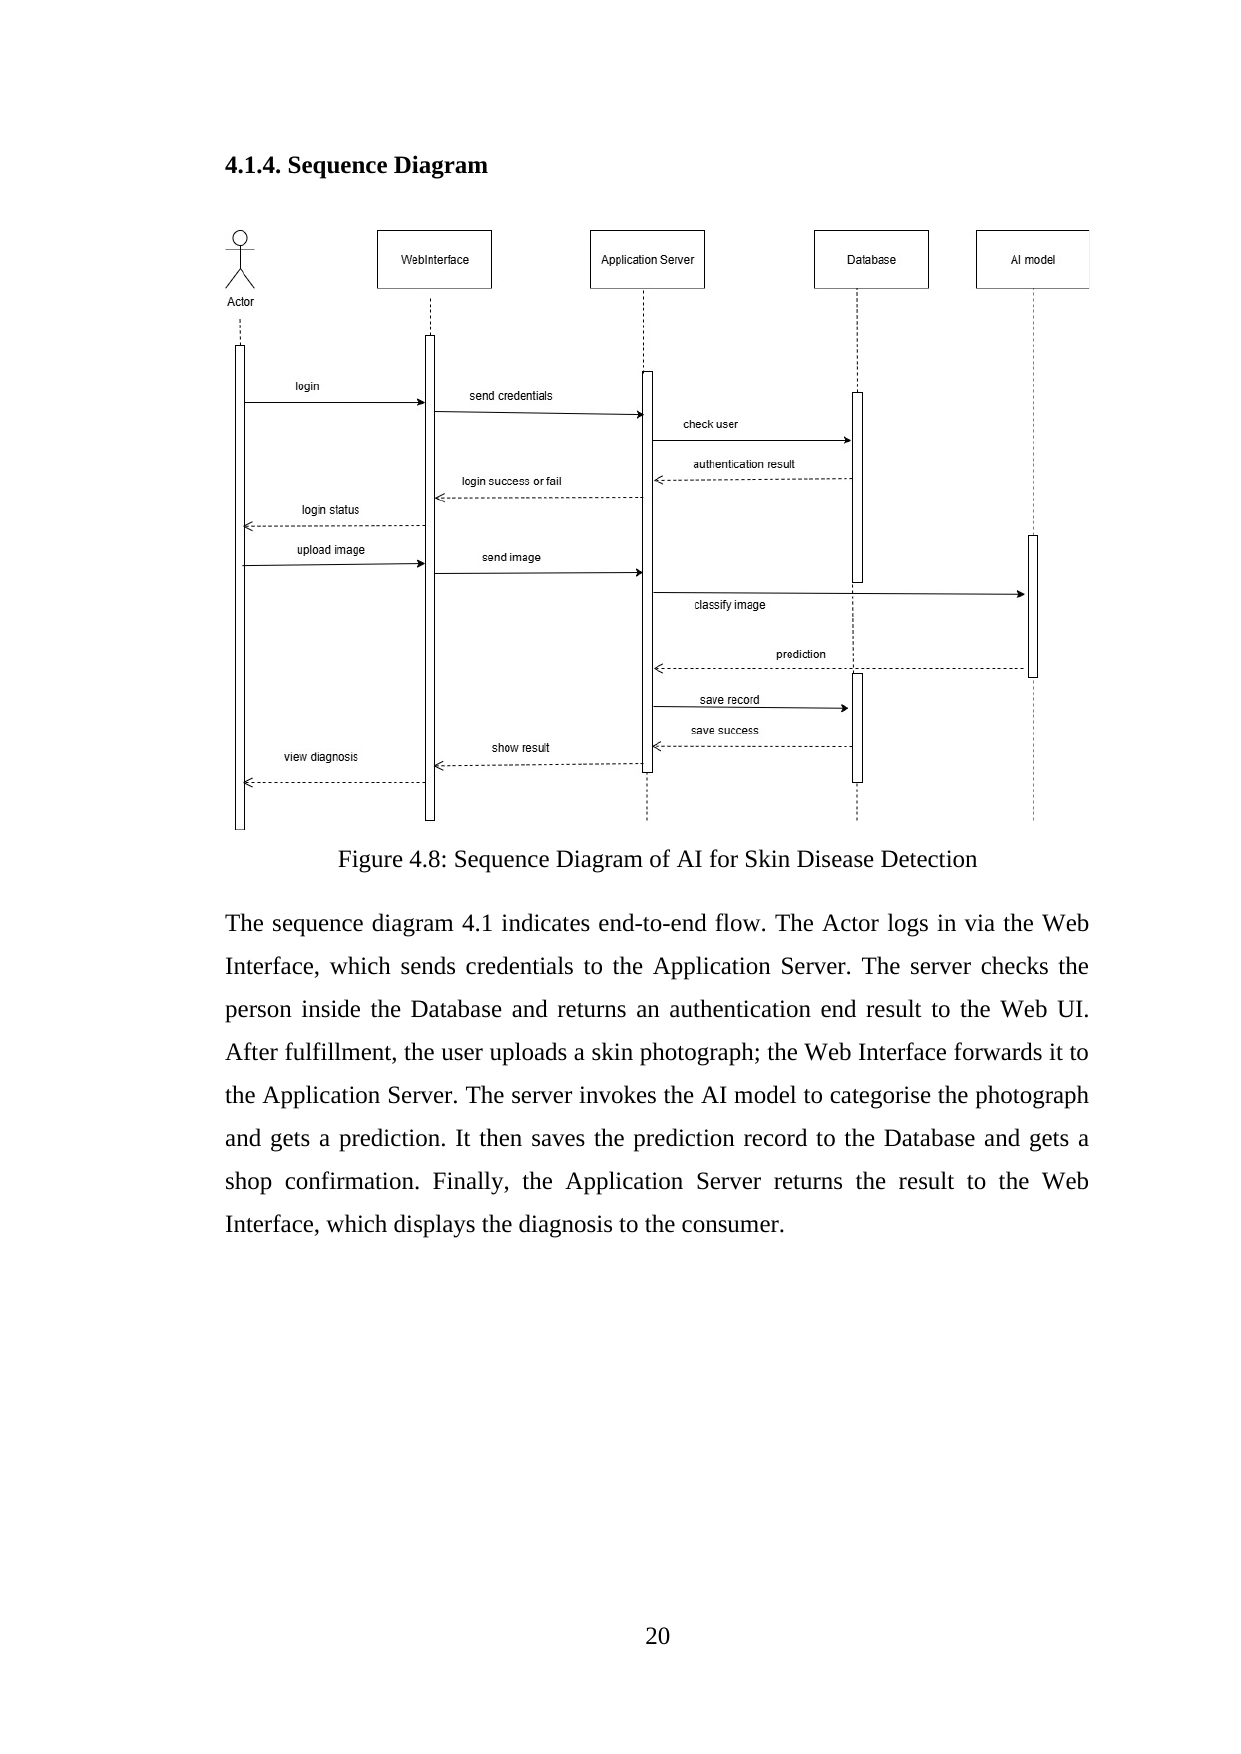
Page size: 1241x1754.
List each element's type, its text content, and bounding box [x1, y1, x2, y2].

text The sequence diagram 4.1 indicates end-to-end flow. The Actor logs in via the Web Interface, which sends credentials to the Application Server. The server checks the person inside the Database and returns an authentication end result to the Web UI. After fulfillment, the user uploads a skin photograph; the Web Interface forwards it to the Application Server. The server invokes the AI model to categorise the photograph and gets a prediction. It then saves the prediction record to the Database and gets a shop confirmation. Finally, the Application Server returns the result to the Web Interface, which displays the diagnosis to the consumer. [225, 908, 1090, 1238]
text Figure 4.1: Sequence Diagram of AI for Skin Disease Detection [225, 844, 1090, 872]
subtitle 4.1.4. Sequence Diagram [225, 150, 1090, 179]
picture [225, 230, 1090, 830]
